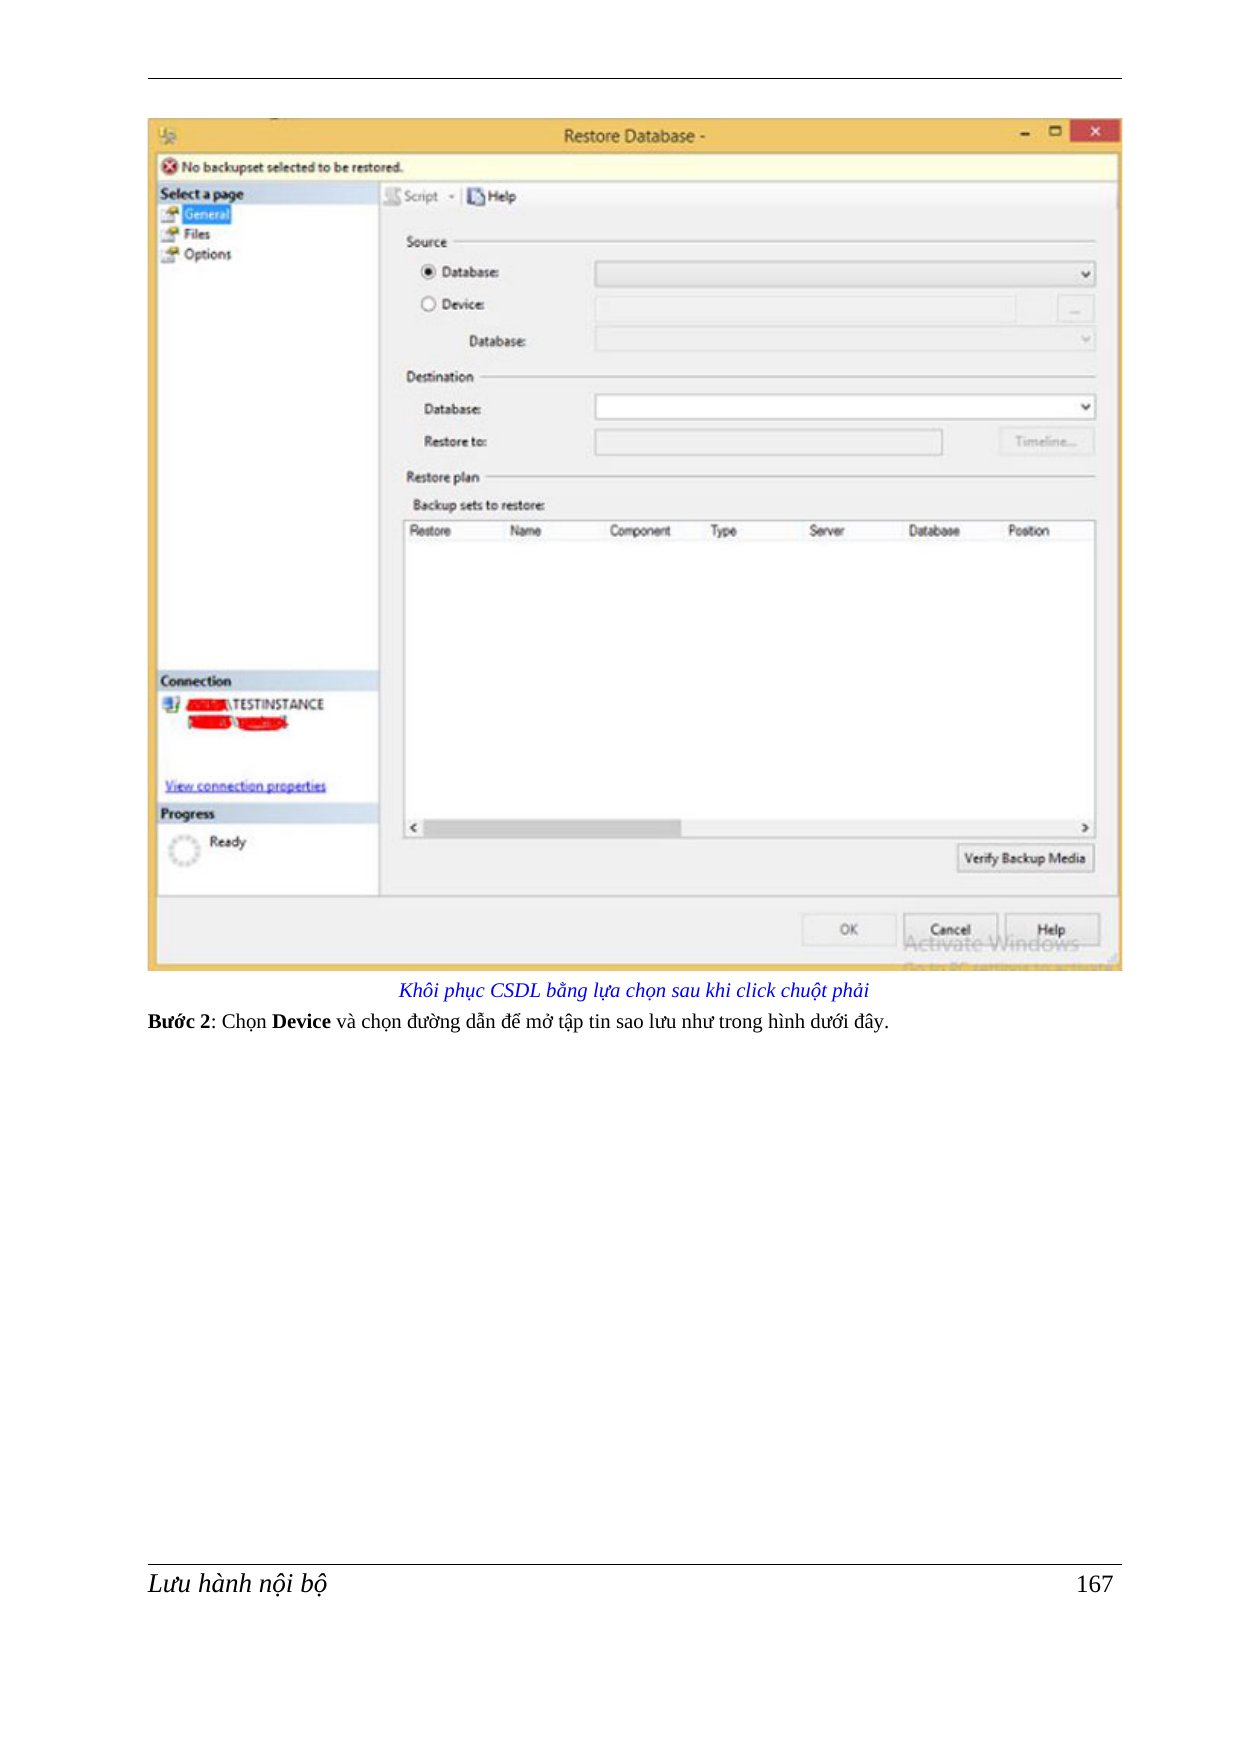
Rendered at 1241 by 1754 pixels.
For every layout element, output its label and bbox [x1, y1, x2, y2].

picture [147, 118, 1123, 971]
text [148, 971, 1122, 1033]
